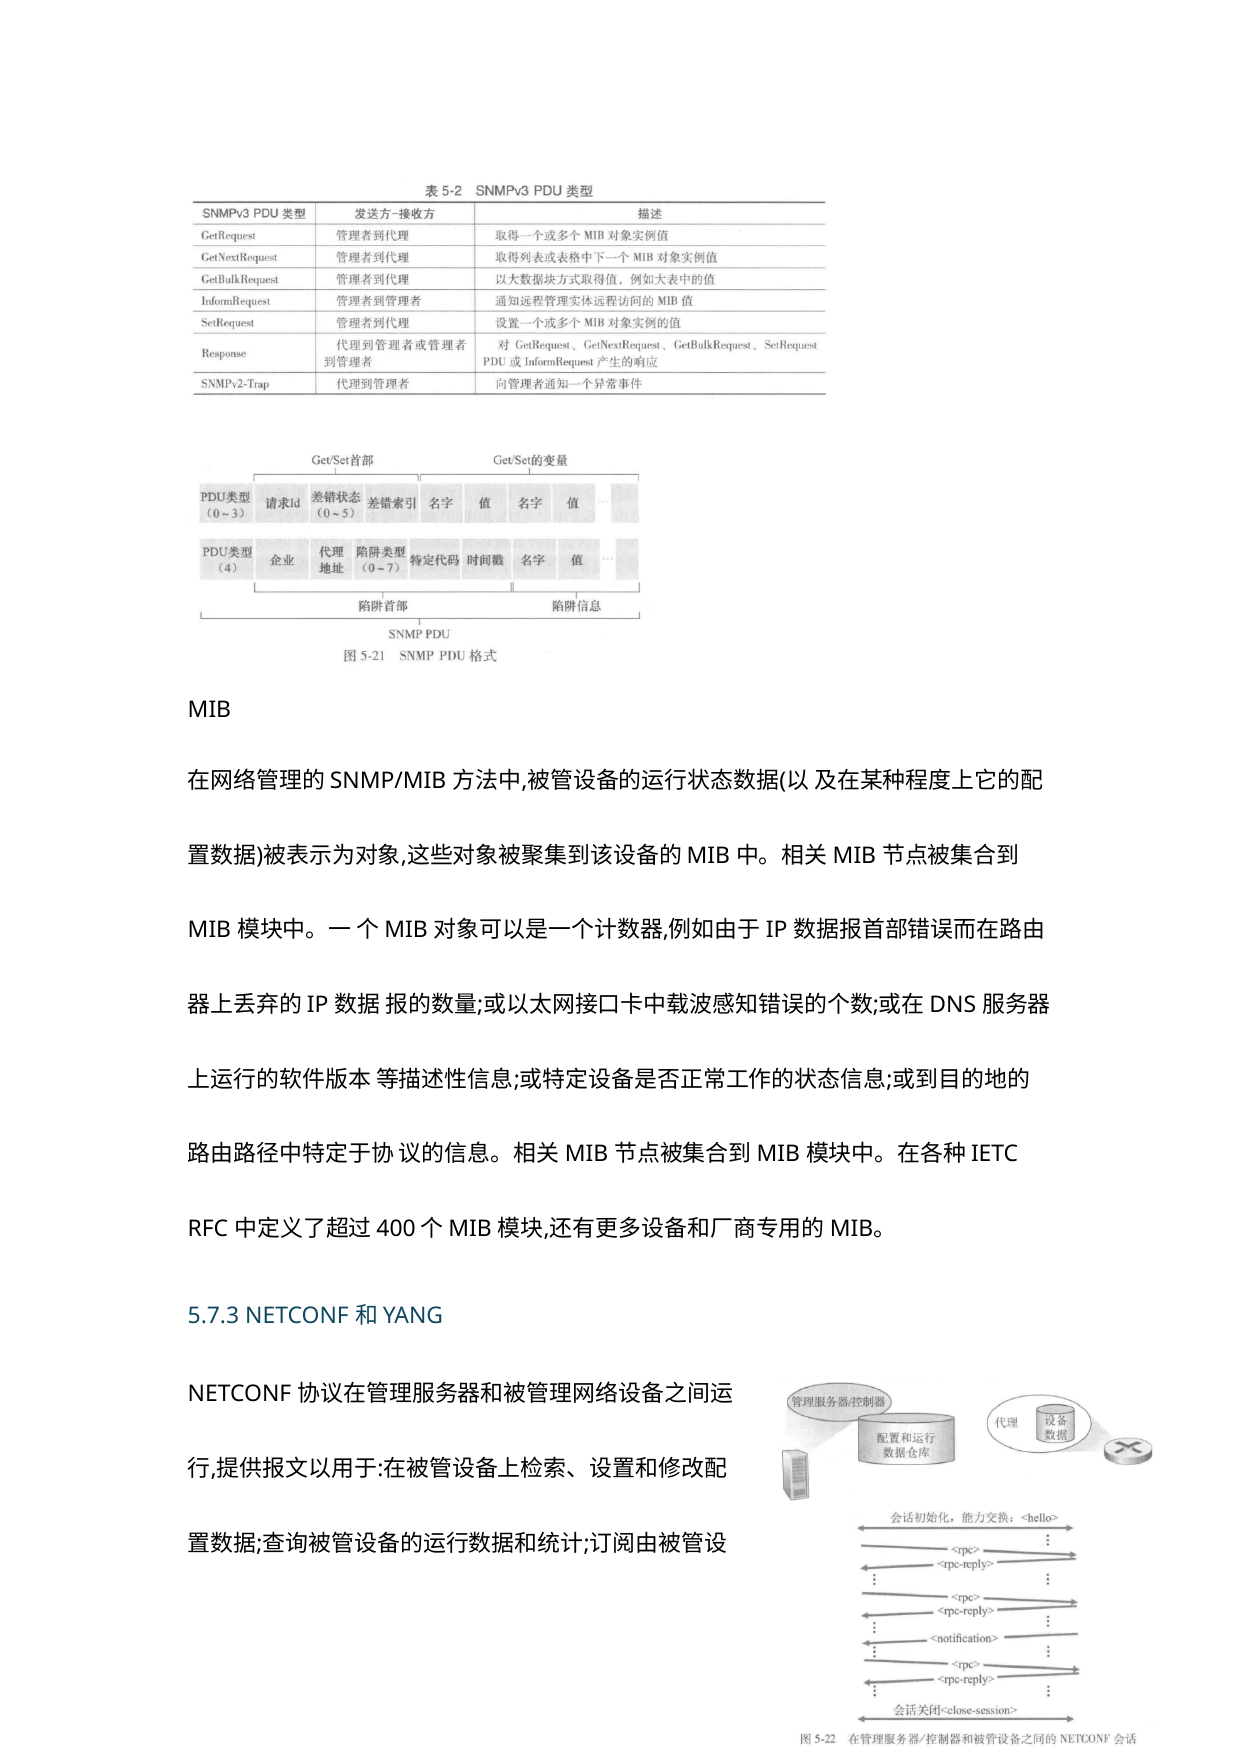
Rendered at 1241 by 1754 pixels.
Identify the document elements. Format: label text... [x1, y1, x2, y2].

picture [777, 1376, 1153, 1752]
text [187, 162, 1053, 227]
subtitle 5.7.3 NETCONF 和 YANG [187, 1367, 1053, 1432]
picture [187, 534, 649, 753]
picture [187, 263, 832, 494]
text MIB [187, 779, 1053, 811]
text 在网络管理的SNMP/MIB 方法中,被管设备的运行状态数据(以 及在某种程度上它的配置数据)被表示为对象,这些对象被聚集到该设备的MIB 中。相关 MIB 节点被集合到 MIB 模块中。一 个MIB 对象可以是一个计数器,例如由于 IP 数据报首部错误而在路由器上丢弃的IP 数据 报的数量;或以太网接口卡中载波感知错误的个数;或在DNS 服务器上运行的软件版本 等描述性信息;或特定设备是否正常工作的状态信息;或到目的地的路由路径中特定于协 议的信息。相关 MIB 节点被集合到 MIB 模块中。在各种IETC RFC 中定义了超过400个 MIB 模块,还有更多设备和厂商专用的 MIB。 [187, 833, 1053, 1346]
